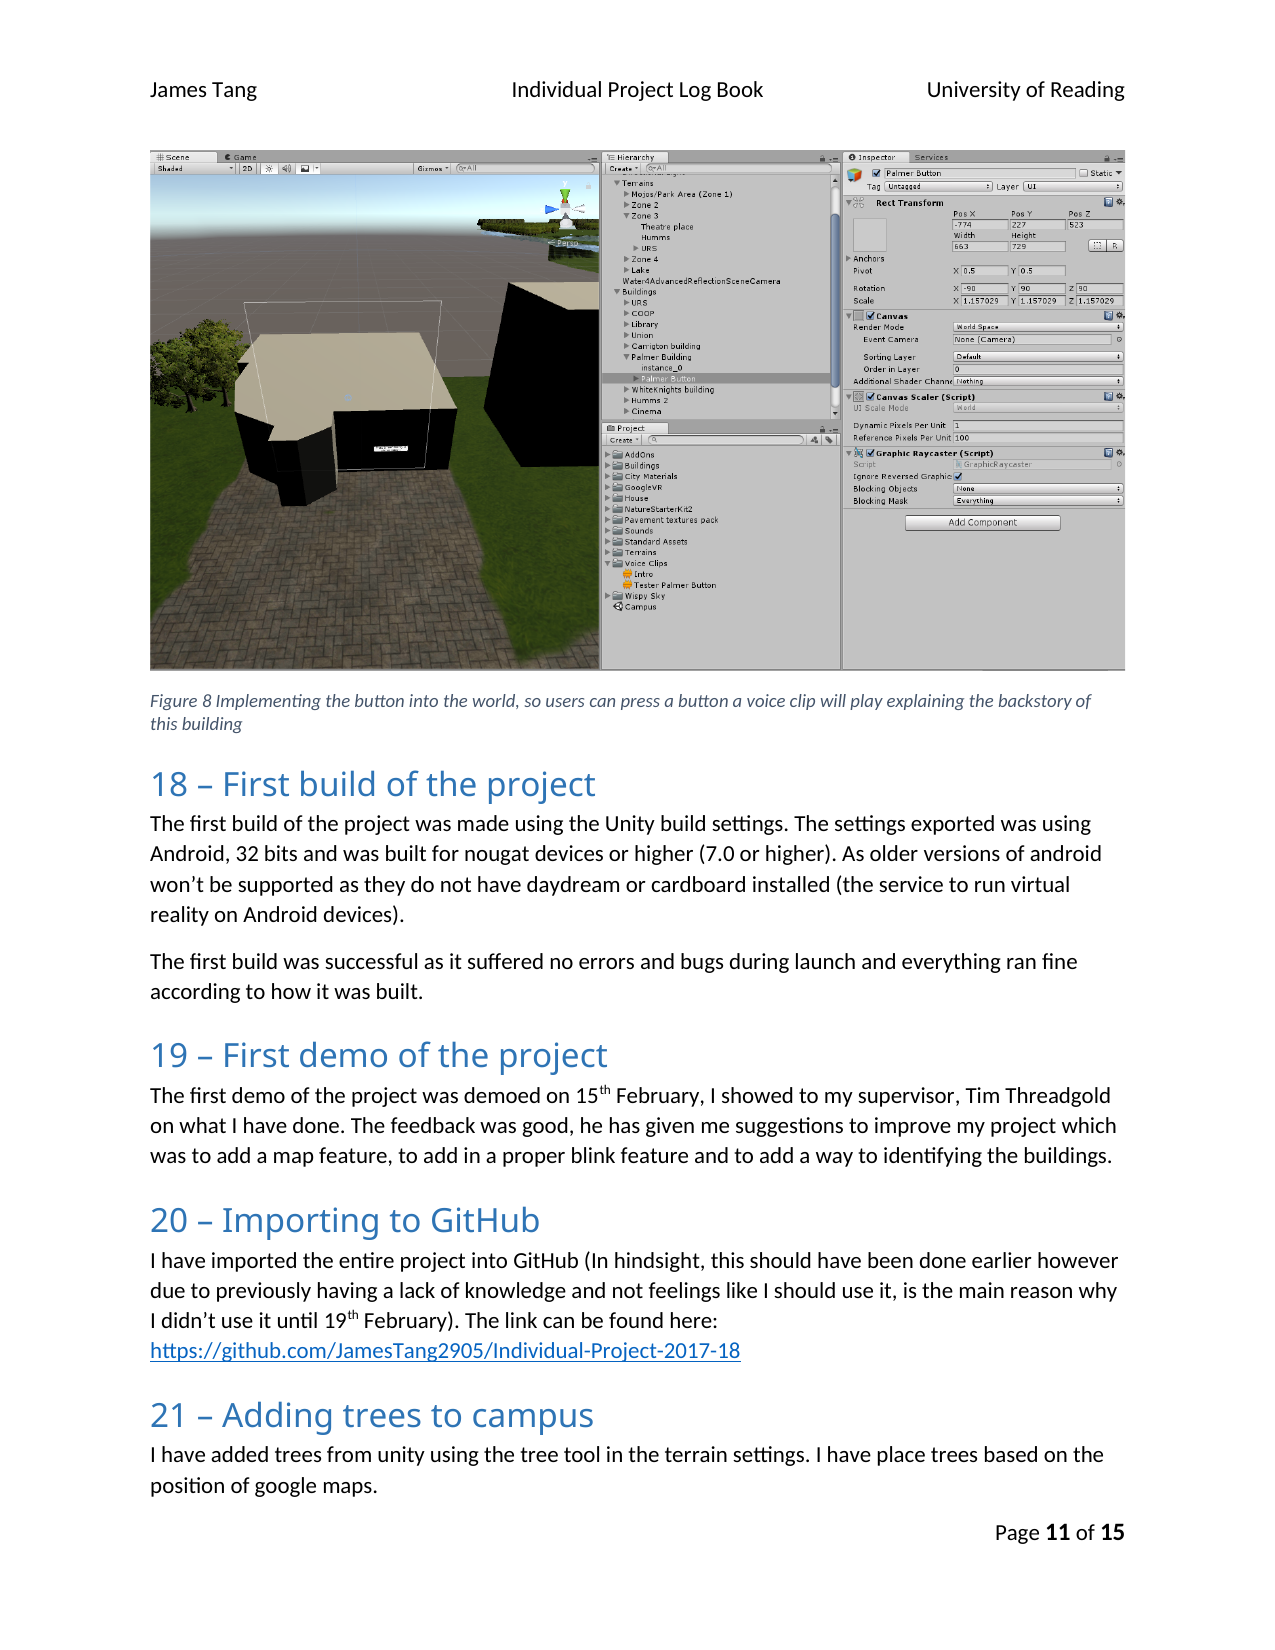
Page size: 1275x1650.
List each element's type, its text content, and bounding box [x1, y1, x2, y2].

text The first build was successful as it suffered no errors and bugs during launch and everything ran fine according to how it was built. [150, 947, 1125, 1005]
subtitle 18 – First build of the project [150, 760, 1125, 806]
text The first build of the project was made using the Unity build settings. The settings exported was using Android, 32 bits and was built for nougat devices or higher (7.0 or higher). As older versions of android won’t be supported as they do not have daydream or cardboard installed (the service to run virtual reality on Android devices). [150, 809, 1125, 928]
text Figure 8 Implementing the button into the world, so users can press a button a voice clip will play explaining the backstory of this building [150, 689, 1125, 735]
text The first demo of the project was demoed on 15th February, I showed to my supervisor, Tim Threadgold on what I have done. The feedback was good, he has given me suggestions to improve my project which was to add a map feature, to add in a proper blink feature and to add a way to identifying the buildings. [150, 1081, 1125, 1170]
subtitle 21 – Adding trees to campus [150, 1392, 1125, 1437]
subtitle 19 – First demo of the project [150, 1032, 1125, 1078]
subtitle 20 – Importing to GitHub [150, 1197, 1125, 1242]
picture [150, 150, 1125, 671]
text I have imported the entire project into GitHub (In hindsight, this should have been done earlier however due to previously having a lack of knowledge and not feelings like I should use it, is the main reason why I didn’t use it until 19th February). The link can be found here: https://github.com/JamesTang2905/Individual-Project-2017-18 [150, 1246, 1125, 1364]
text I have added trees from unity using the tree tool in the terrain settings. I have place trees based on the position of google maps. [150, 1441, 1125, 1499]
